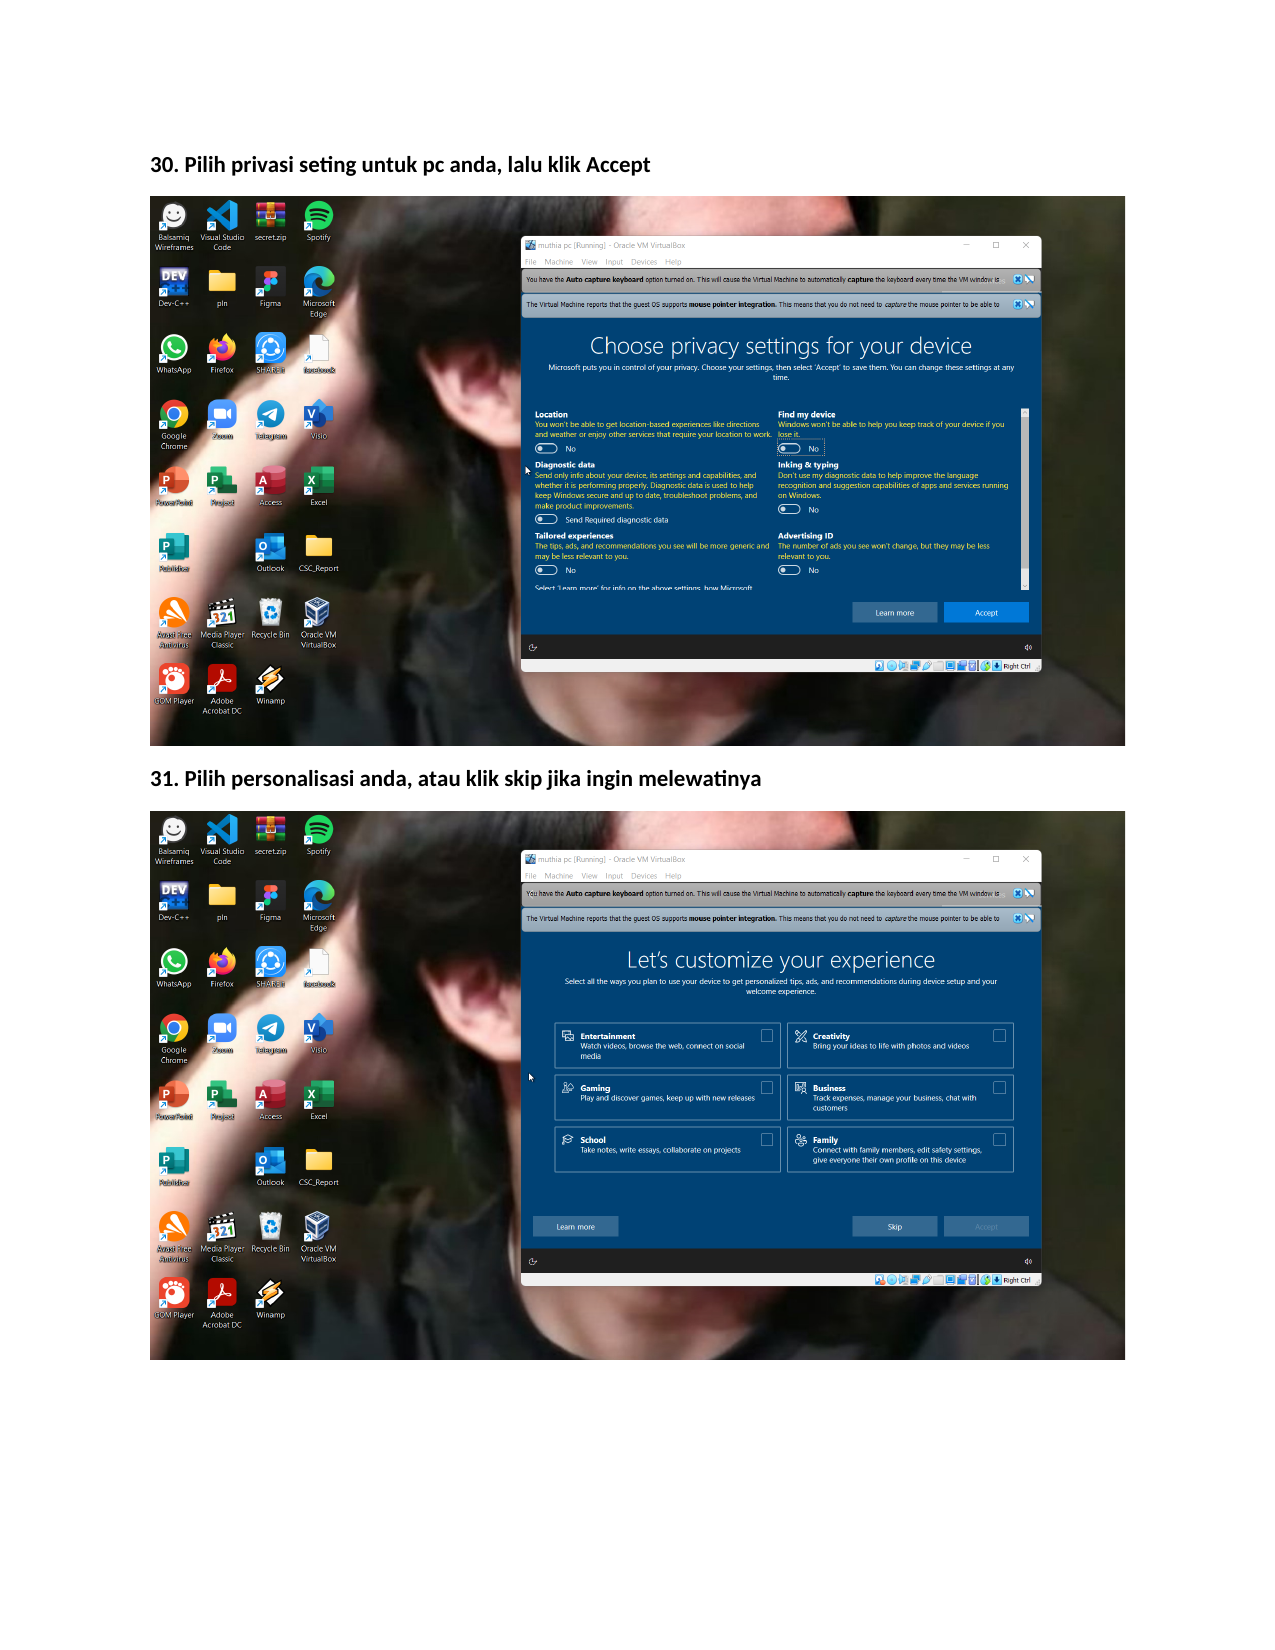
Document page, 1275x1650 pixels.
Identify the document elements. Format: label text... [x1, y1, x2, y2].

text 30. Pilih privasi seting untuk pc anda, lalu klik Accept [150, 150, 1125, 178]
picture [150, 196, 1125, 746]
text 31. Pilih personalisasi anda, atau klik skip jika ingin melewatinya [150, 764, 1125, 792]
picture [150, 811, 1125, 1360]
